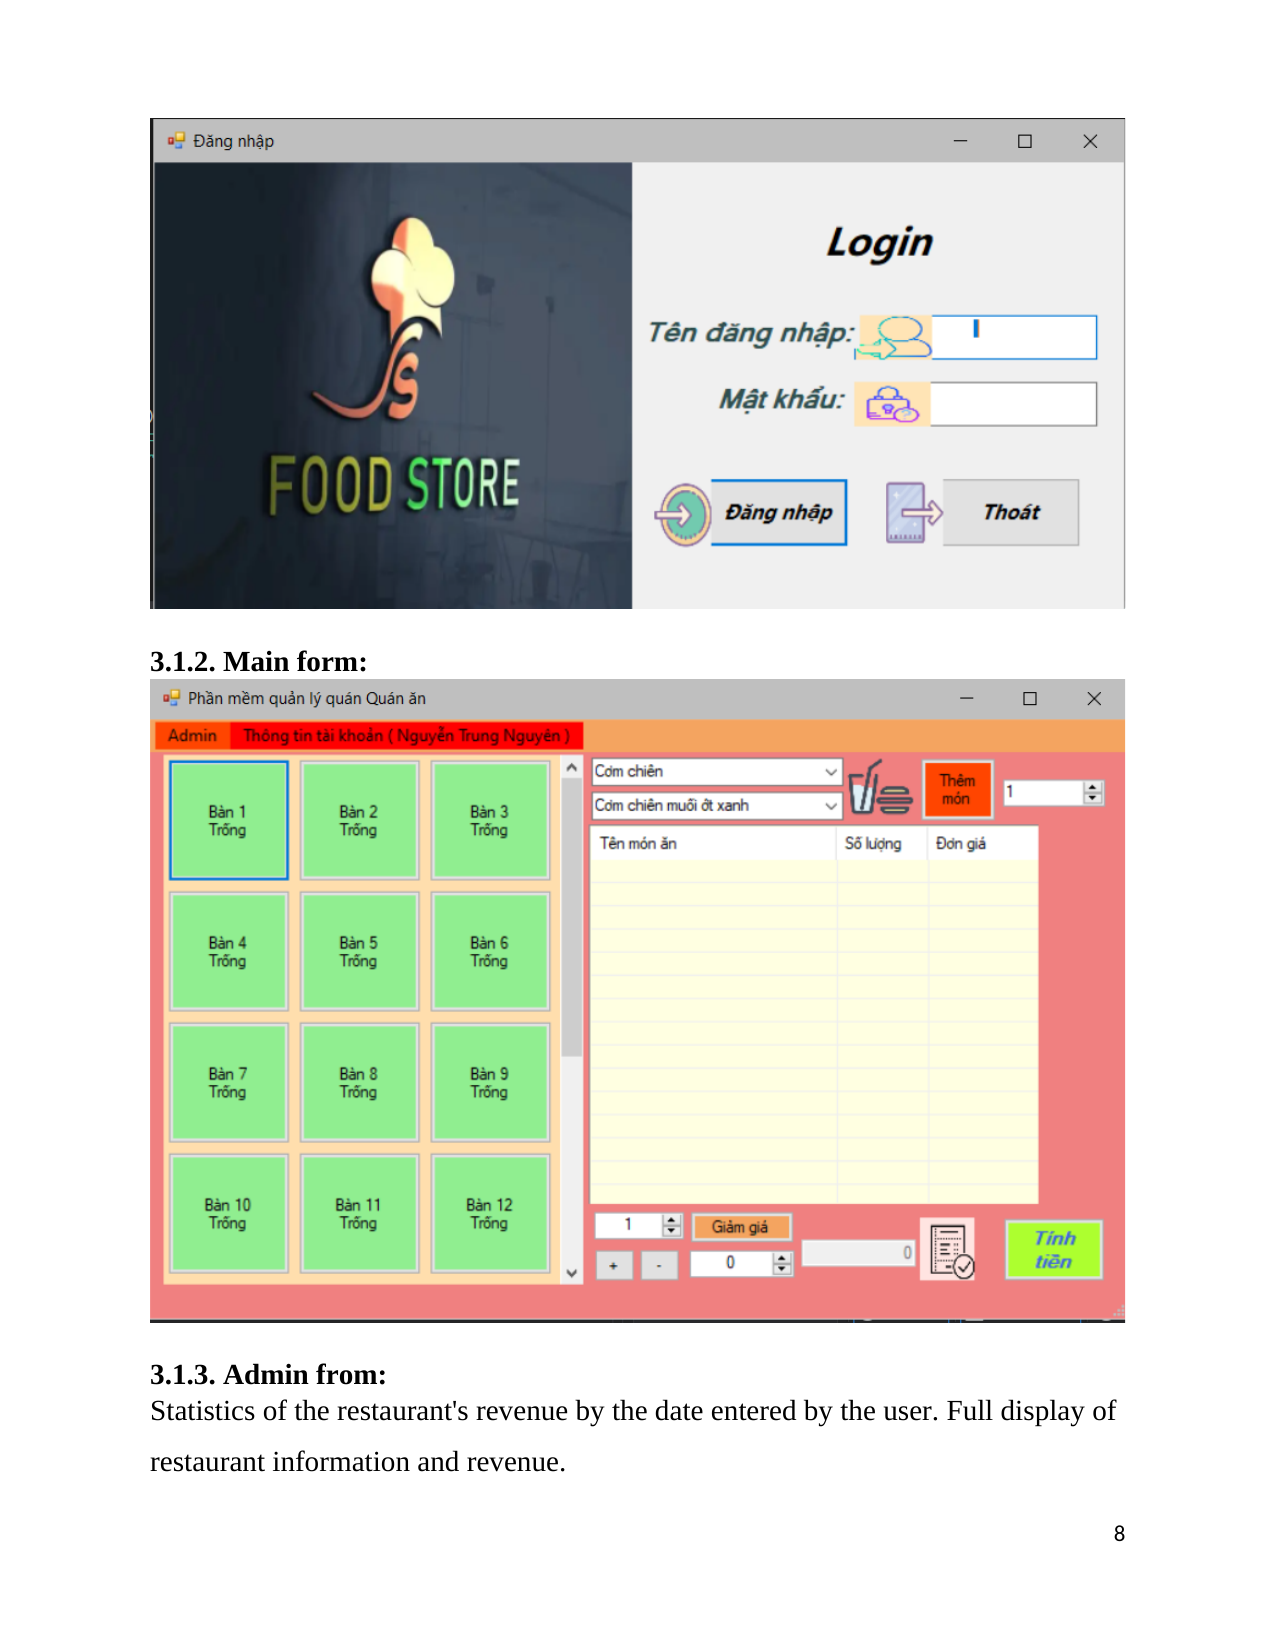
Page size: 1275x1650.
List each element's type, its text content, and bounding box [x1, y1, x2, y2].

subtitle 3.1.2. Main form: [150, 644, 1125, 677]
picture [150, 679, 1125, 1323]
subtitle 3.1.3. Admin from: [150, 1357, 1125, 1391]
picture [150, 118, 1125, 609]
text Statistics of the restaurant's revenue by the date entered by the user. Full display of restaurant information and revenue. [150, 1393, 1125, 1477]
